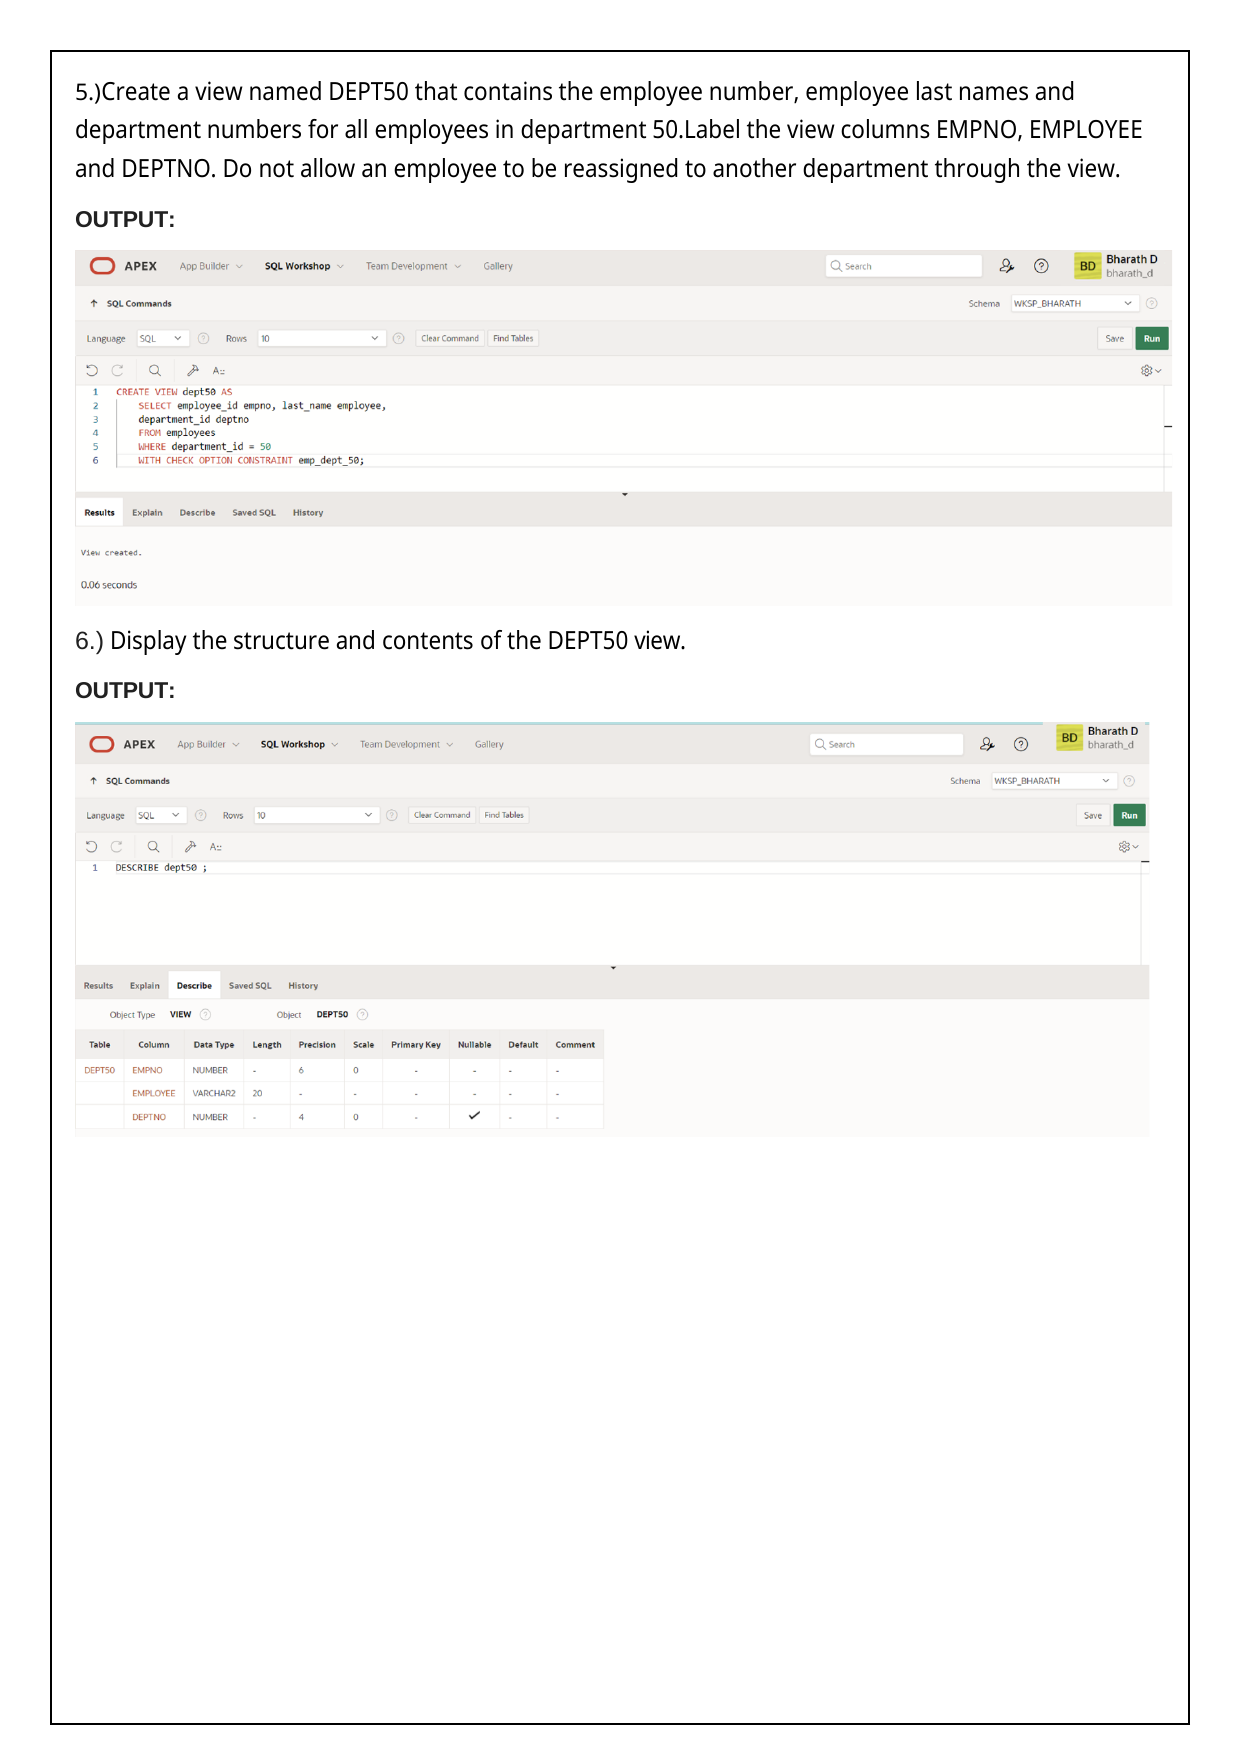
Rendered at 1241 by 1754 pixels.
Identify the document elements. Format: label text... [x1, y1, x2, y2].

list Create a view named DEPT50 that contains the employee number, employee last names and department numbers for all employees in department 50.Label the view columns EMPNO, EMPLOYEE and DEPTNO. Do not allow an employee to be reassigned to another department through the view. [75, 73, 1150, 184]
picture [75, 250, 1173, 265]
text OUTPUT: [75, 677, 1176, 704]
text OUTPUT: [75, 206, 1176, 232]
list Display the structure and contents of the DEPT50 view. [75, 265, 1176, 657]
picture [75, 722, 1150, 1137]
